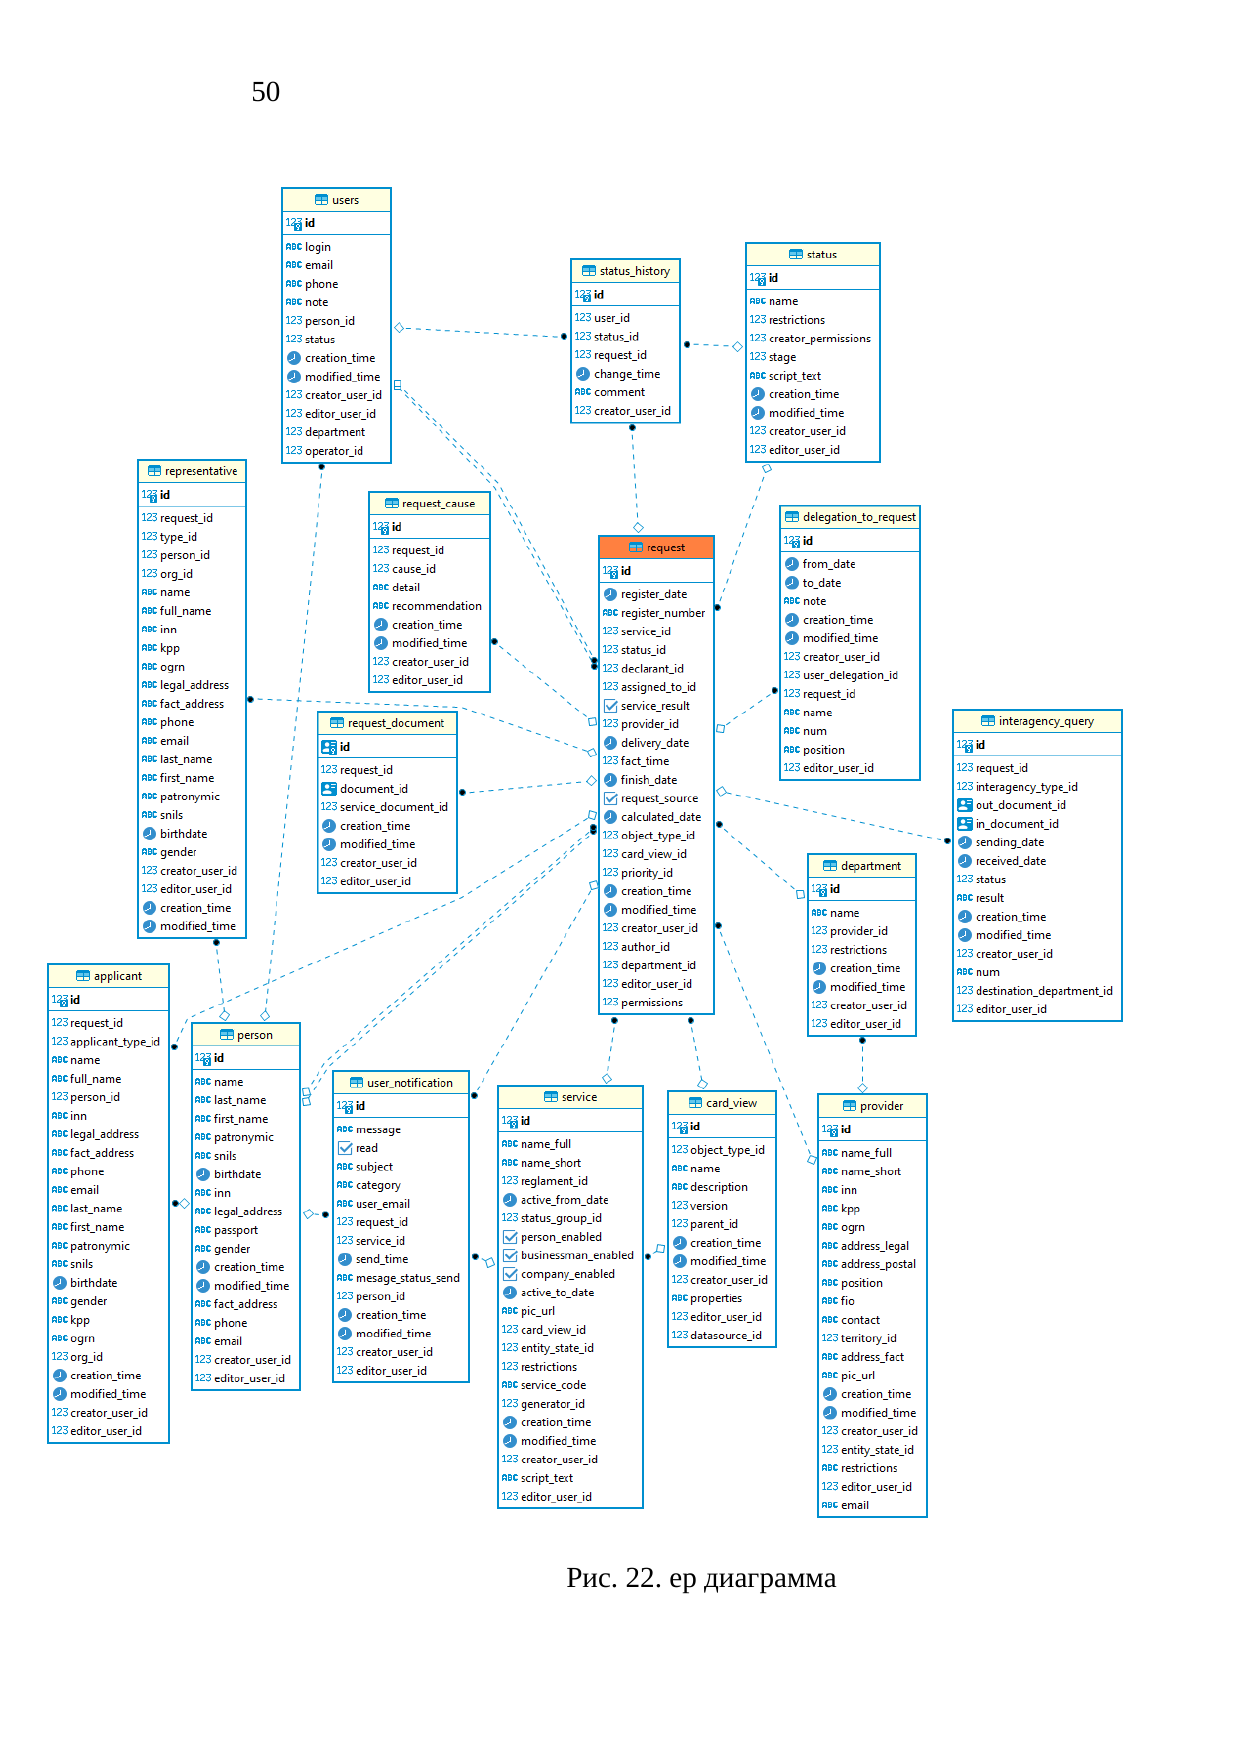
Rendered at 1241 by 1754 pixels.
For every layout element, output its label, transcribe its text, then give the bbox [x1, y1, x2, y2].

text Рис. 22. ер диаграмма [177, 1560, 1152, 1593]
picture [29, 174, 1144, 1544]
